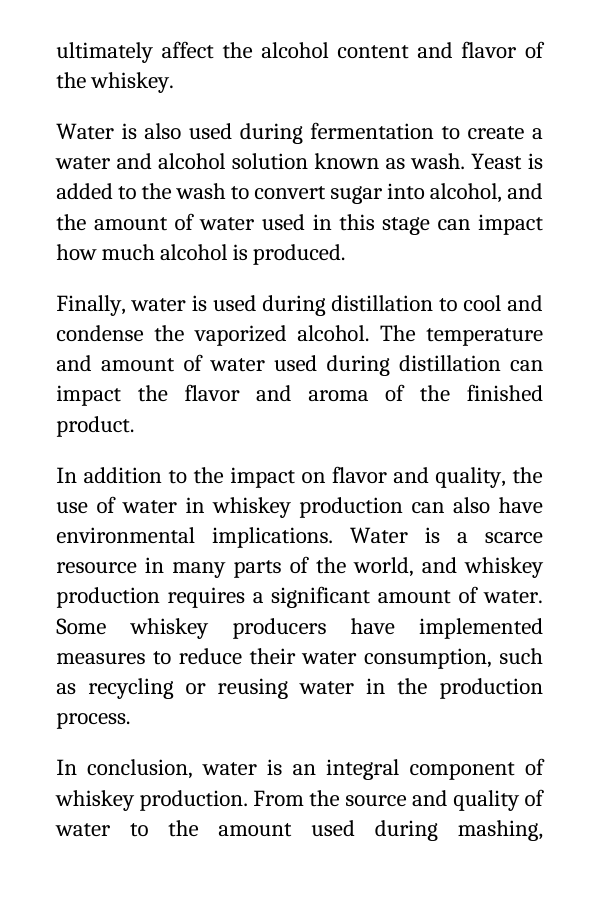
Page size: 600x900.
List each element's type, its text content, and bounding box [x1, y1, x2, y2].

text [56, 37, 544, 94]
text In addition to the impact on flavor and quality, the use of water in whiskey production can also have environmental implications. Water is a scarce resource in many parts of the world, and whiskey production requires a significant amount of water. Some whiskey producers have implemented measures to reduce their water consumption, such as recycling or reusing water in the production process. [56, 462, 544, 731]
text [56, 755, 544, 842]
text Water is also used during fermentation to create a water and alcohol solution known as wash. Yeast is added to the wash to convert sugar into alcohol, and the amount of water used in this stage can impact how much alcohol is produced. [56, 119, 544, 266]
text Finally, water is used during distillation to cool and condense the vaporized alcohol. The temperature and amount of water used during distillation can impact the flavor and aroma of the finished product. [56, 291, 544, 438]
